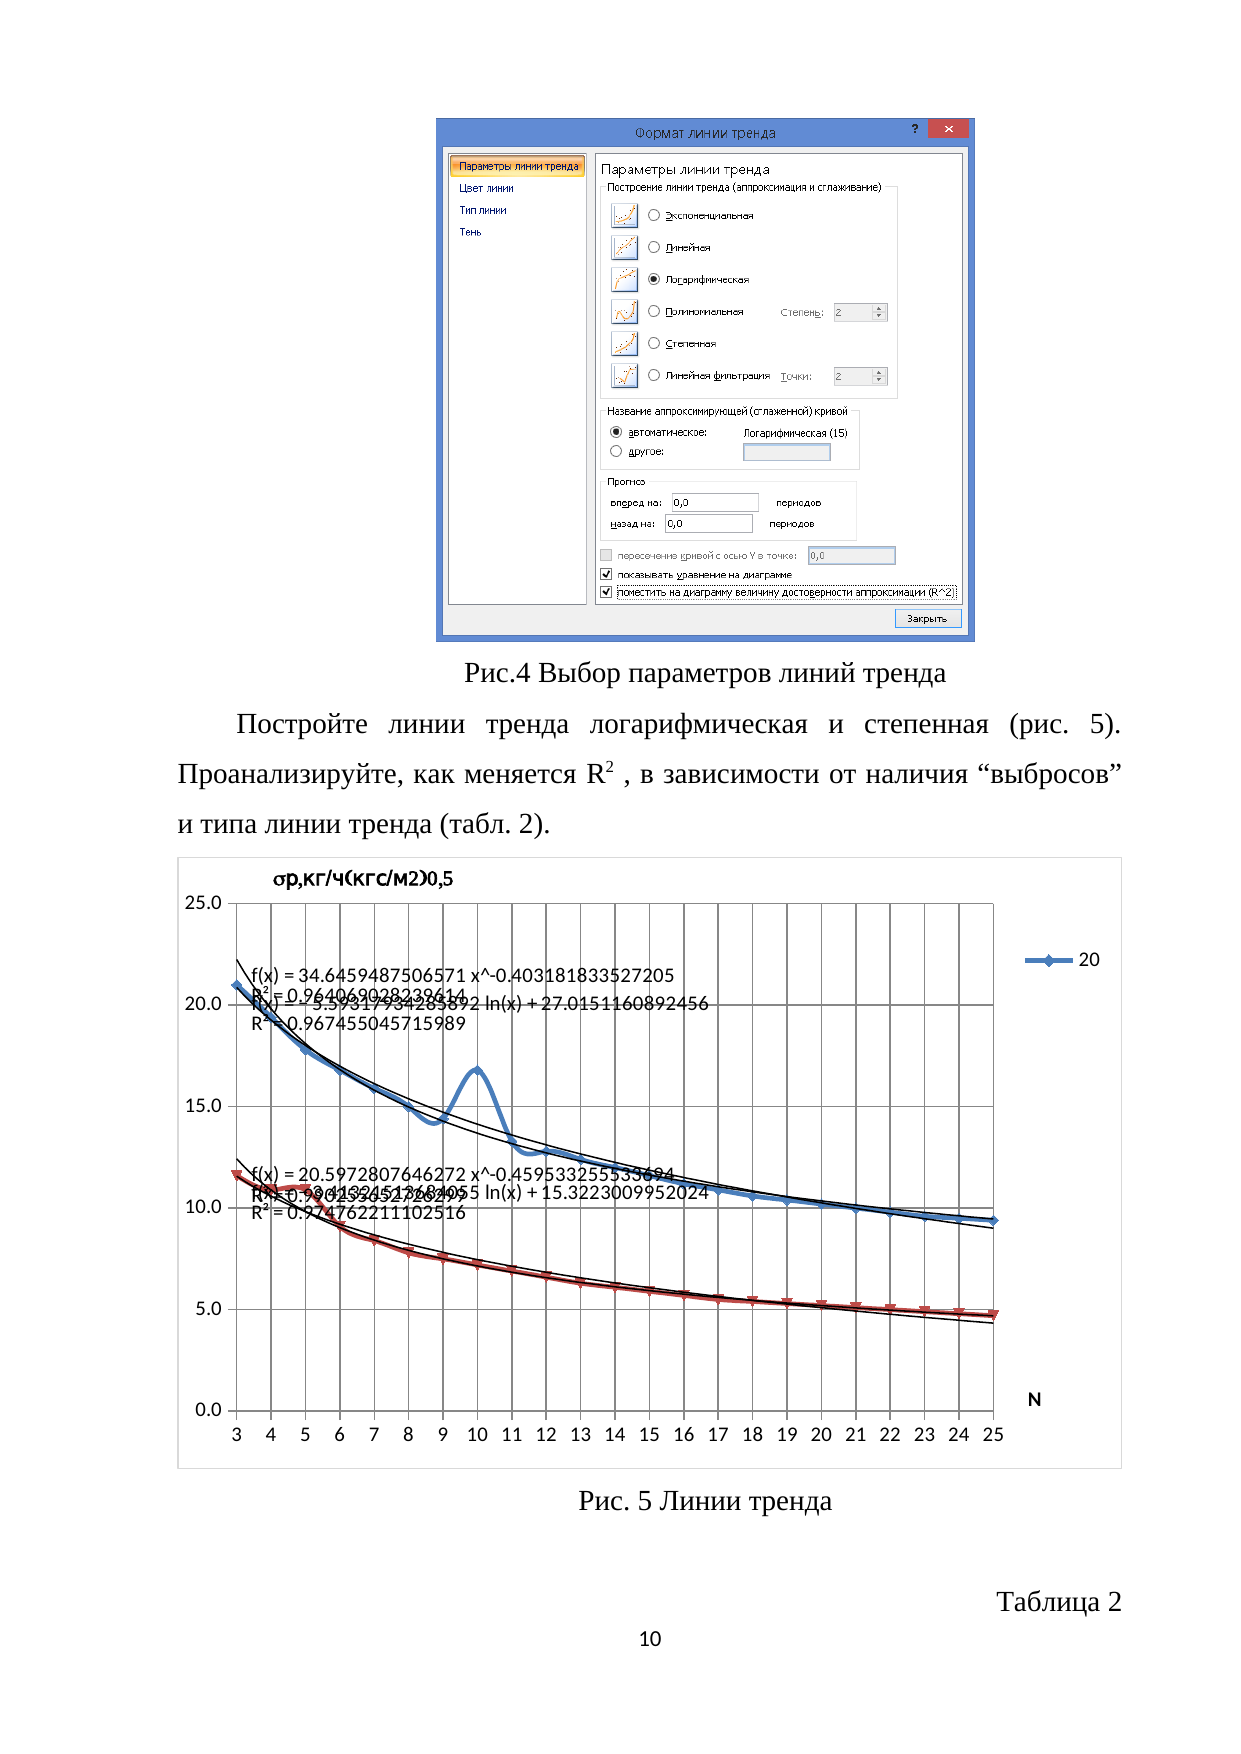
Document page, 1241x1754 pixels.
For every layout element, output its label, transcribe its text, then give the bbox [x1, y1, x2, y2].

list Рис. 5 Линии тренда [288, 1483, 1122, 1517]
picture [436, 118, 975, 642]
list Таблица 2 [177, 1584, 1122, 1617]
list Рис.4 Выбор параметров линий тренда [288, 656, 1122, 689]
list Постройте линии тренда логарифмическая и степенная (рис. 5). Проанализируйте, как меняется R2 , в зависимости от наличия “выбросов” и типа линии тренда (табл. 2). [177, 706, 1122, 840]
